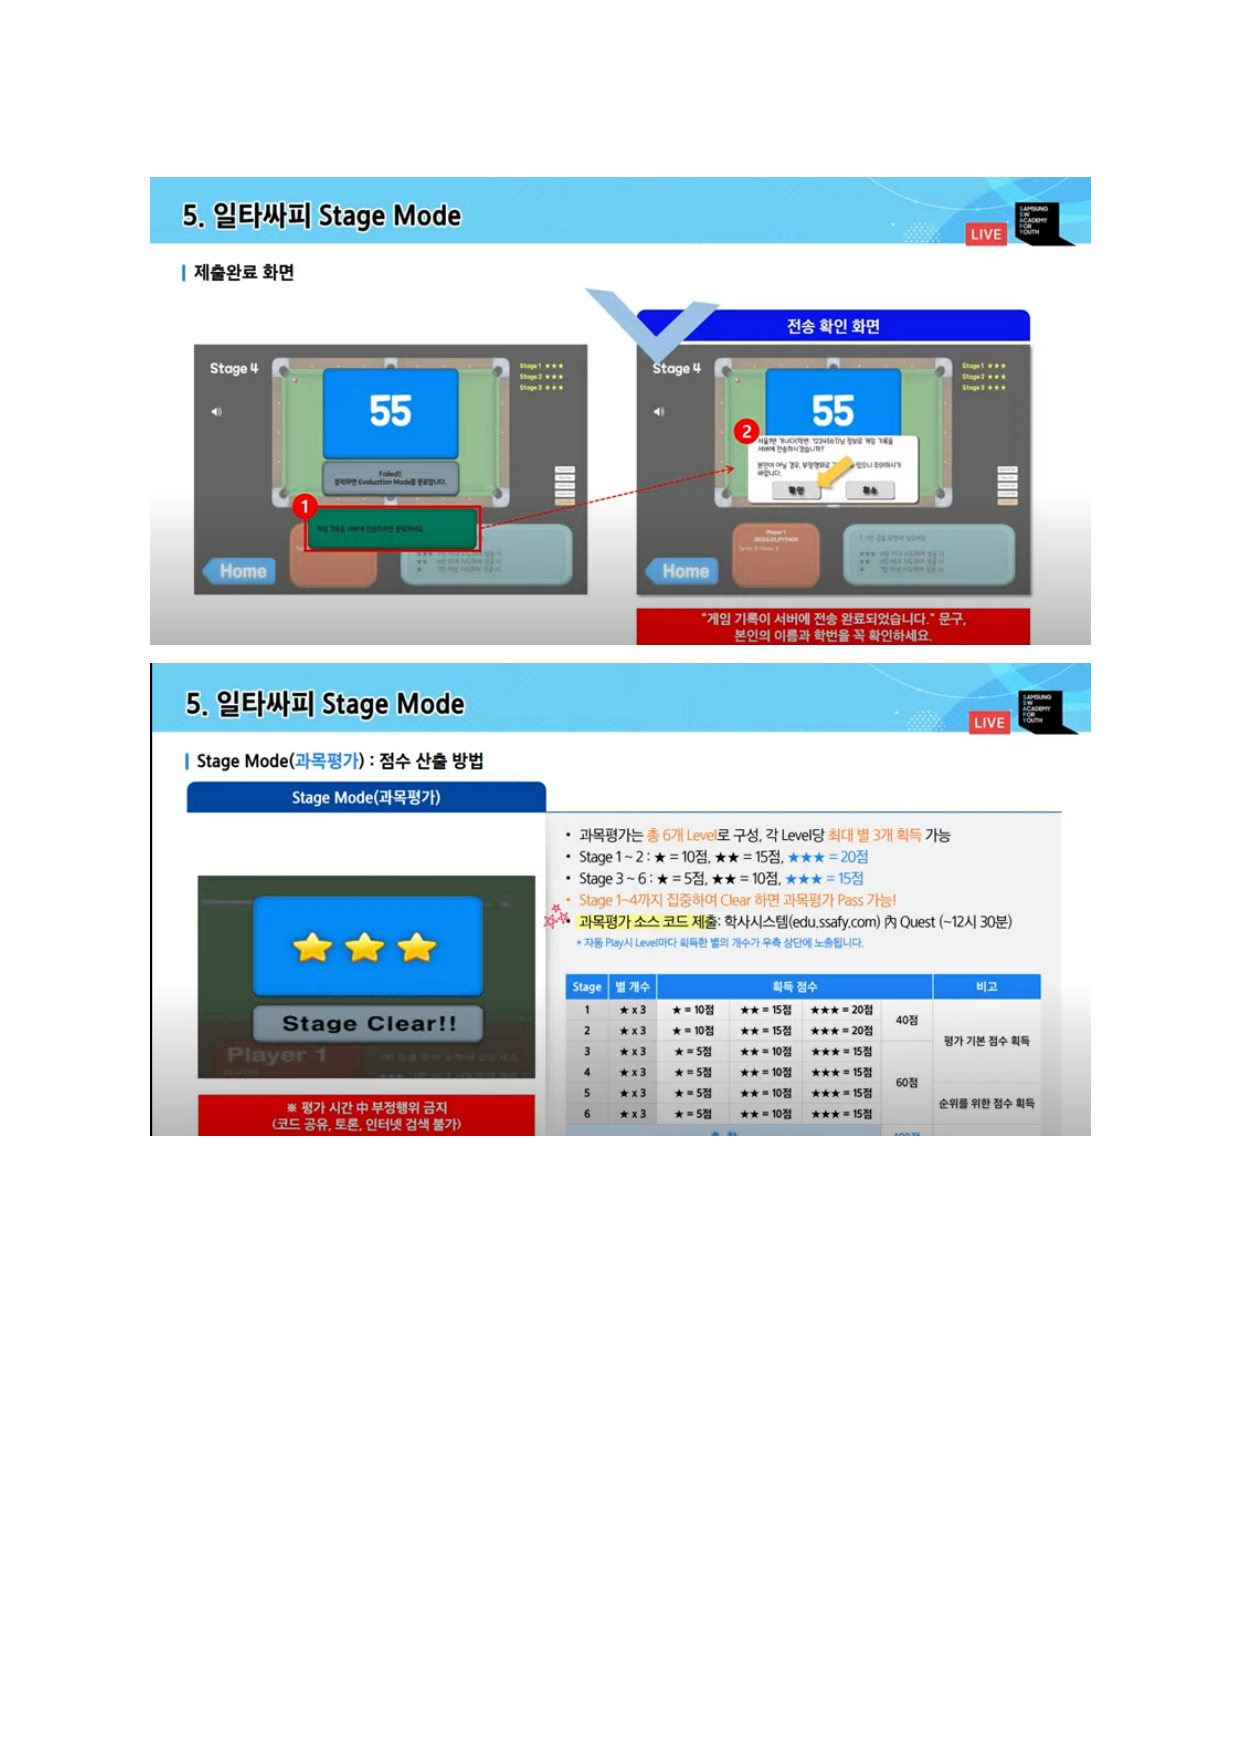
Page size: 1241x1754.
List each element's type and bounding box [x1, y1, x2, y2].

picture [150, 177, 1091, 645]
picture [150, 663, 1091, 1136]
